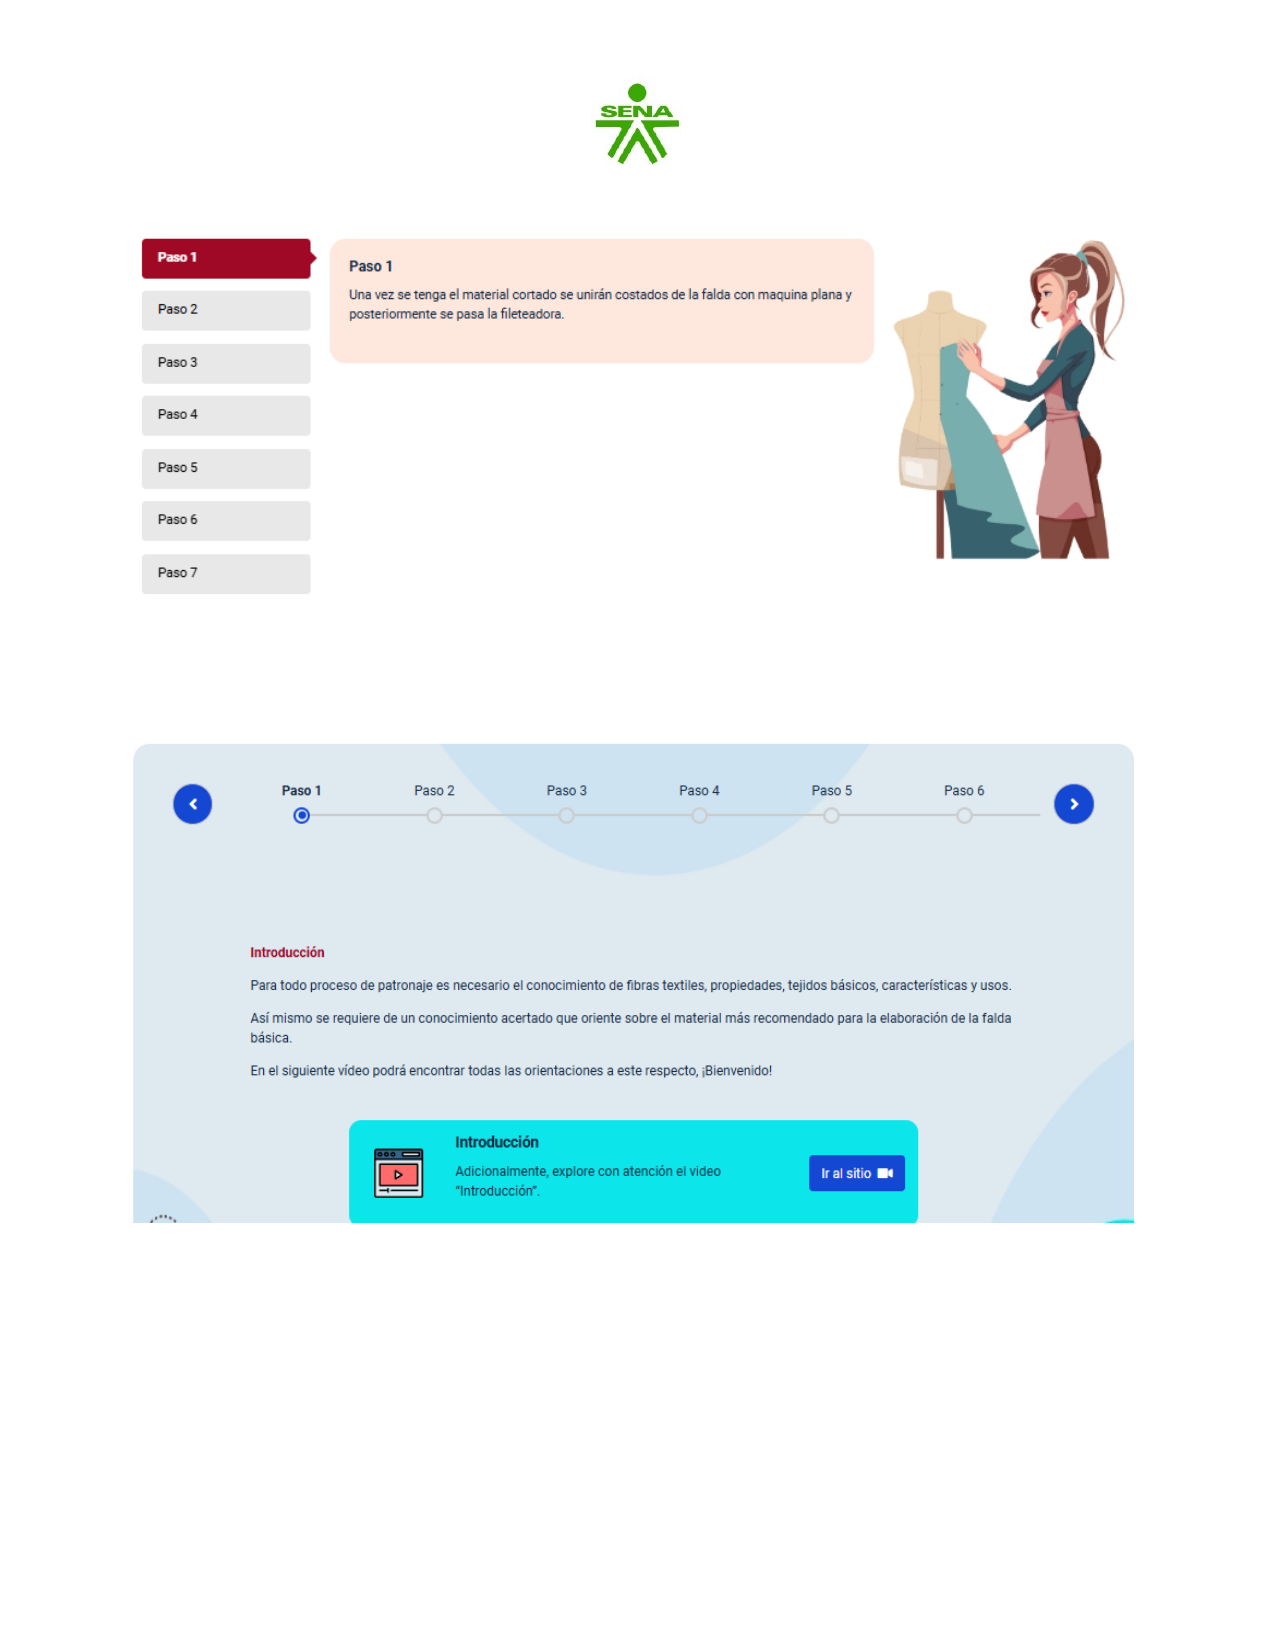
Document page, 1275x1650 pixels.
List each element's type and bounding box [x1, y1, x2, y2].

picture [591, 75, 684, 174]
picture [118, 733, 1157, 1223]
picture [118, 200, 1157, 622]
